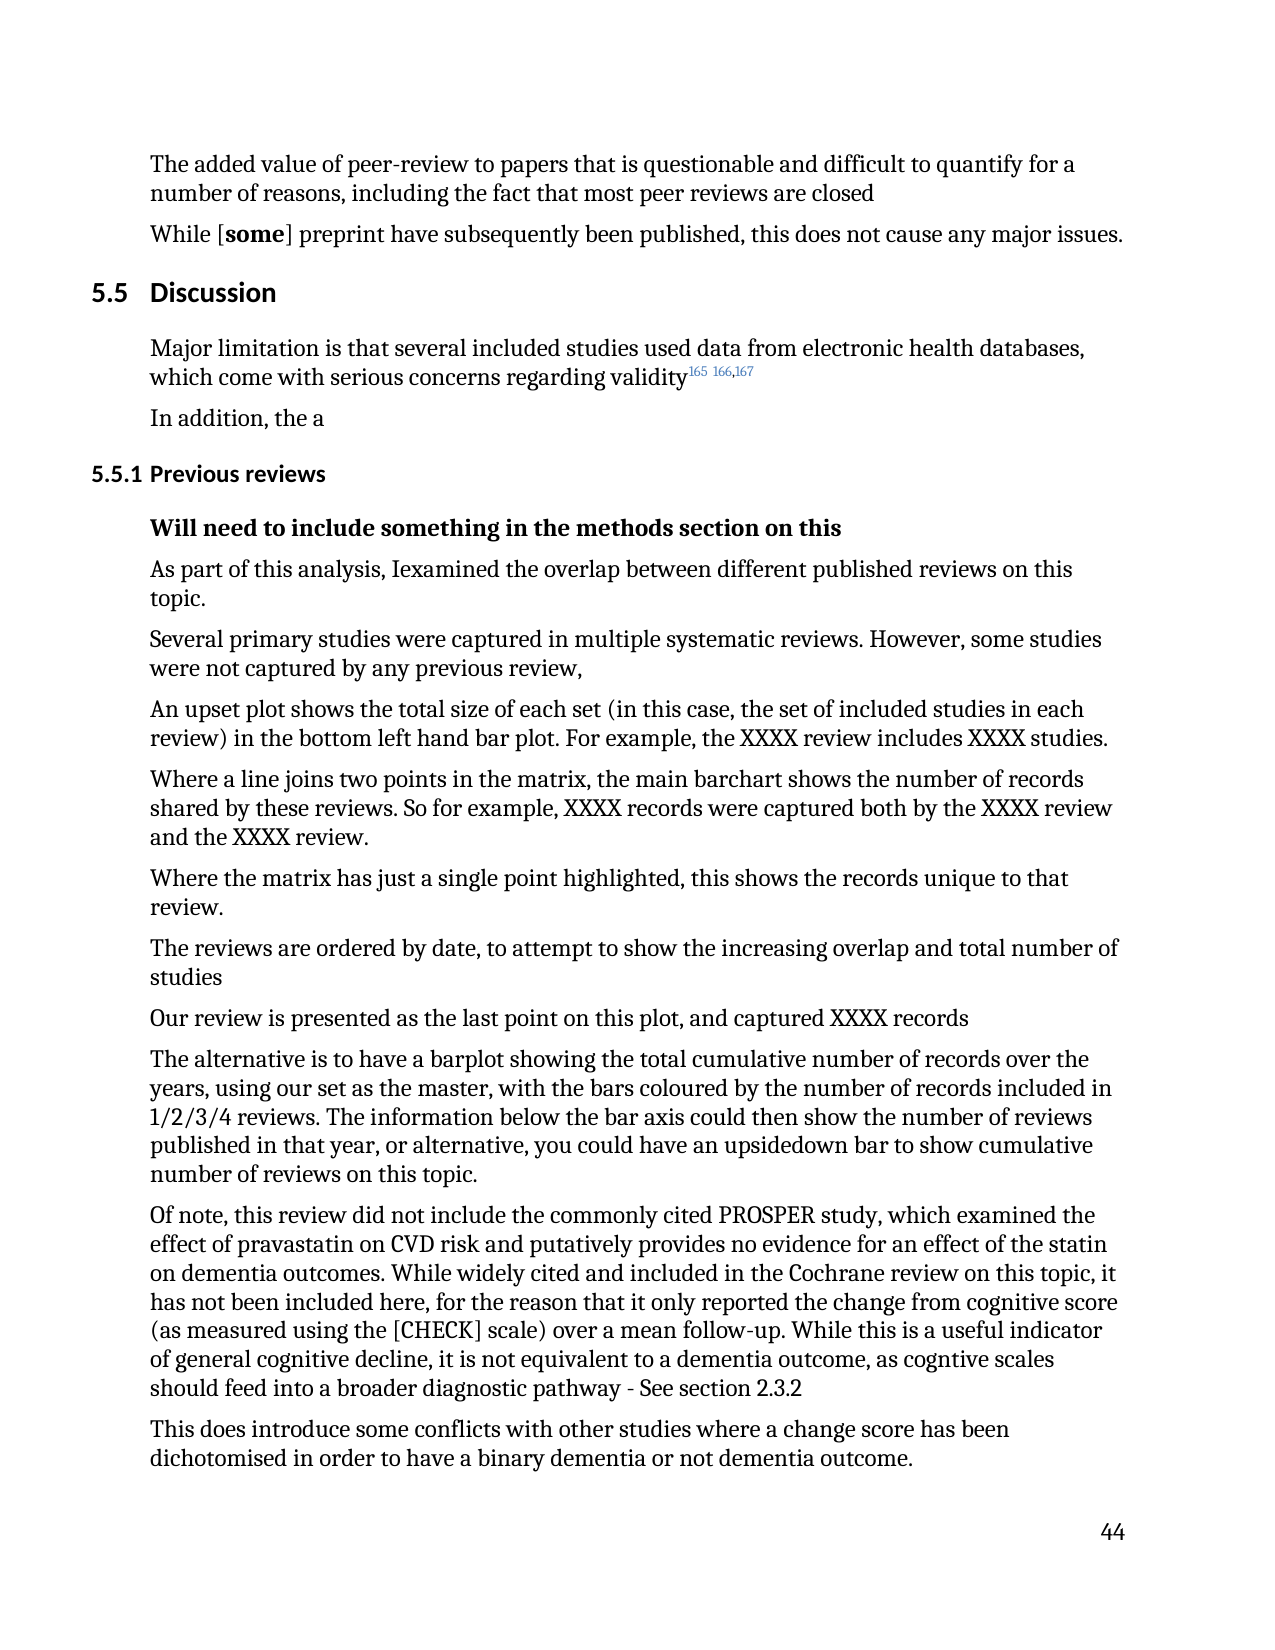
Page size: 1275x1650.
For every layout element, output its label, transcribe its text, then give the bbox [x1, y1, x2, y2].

text This does introduce some conflicts with other studies where a change score has been dichotomised in order to have a binary dementia or not dementia outcome. [150, 1415, 1125, 1472]
subtitle Discussion [91, 274, 1125, 309]
text The reviews are ordered by date, to attempt to show the increasing overlap and total number of studies [150, 934, 1125, 991]
text Our review is presented as the last point on this plot, and captured XXXX records [150, 1004, 1125, 1032]
subtitle Previous reviews [91, 458, 1125, 489]
text Of note, this review did not include the commonly cited PROSPER study, which examined the effect of pravastatin on CVD risk and putatively provides no evidence for an effect of the statin on dementia outcomes. While widely cited and included in the Cochrane review on this topic, it has not been included here, for the reason that it only reported the change from cognitive score (as measured using the [CHECK] scale) over a mean follow-up. While this is a useful indicator of general cognitive decline, it is not equivalent to a dementia outcome, as cogntive scales should feed into a broader diagnostic pathway - See section 2.3.2 [150, 1201, 1125, 1402]
text Major limitation is that several included studies used data from electronic health databases, which come with serious concerns regarding validity165 166,167 [150, 334, 1125, 392]
text The added value of peer-review to papers that is questionable and difficult to quantify for a number of reasons, including the fact that most peer reviews are closed [150, 150, 1125, 207]
text An upset plot shows the total size of each set (in this case, the set of included studies in each review) in the bottom left hand bar plot. For example, the XXXX review includes XXXX studies. [150, 695, 1125, 752]
text The alternative is to have a barplot showing the total cumulative number of records over the years, using our set as the master, with the bars coloured by the number of records included in 1/2/3/4 reviews. The information below the bar axis could then show the number of reviews published in that year, or alternative, you could have an upsidedown bar to show cumulative number of reviews on this topic. [150, 1045, 1125, 1189]
text As part of this analysis, Iexamined the overlap between different published reviews on this topic. [150, 555, 1125, 612]
text Where a line joins two points in the matrix, the main barchart shows the number of records shared by these reviews. So for example, XXXX records were captured both by the XXXX review and the XXXX review. [150, 765, 1125, 851]
text Several primary studies were captured in multiple systematic reviews. However, some studies were not captured by any previous review, [150, 625, 1125, 682]
text Where the matrix has just a single point highlighted, this shows the records unique to that review. [150, 864, 1125, 921]
text While [some] preprint have subsequently been published, this does not cause any major issues. [150, 220, 1125, 249]
text Will need to include something in the methods section on this [150, 514, 1125, 542]
text In addition, the a [150, 404, 1125, 433]
